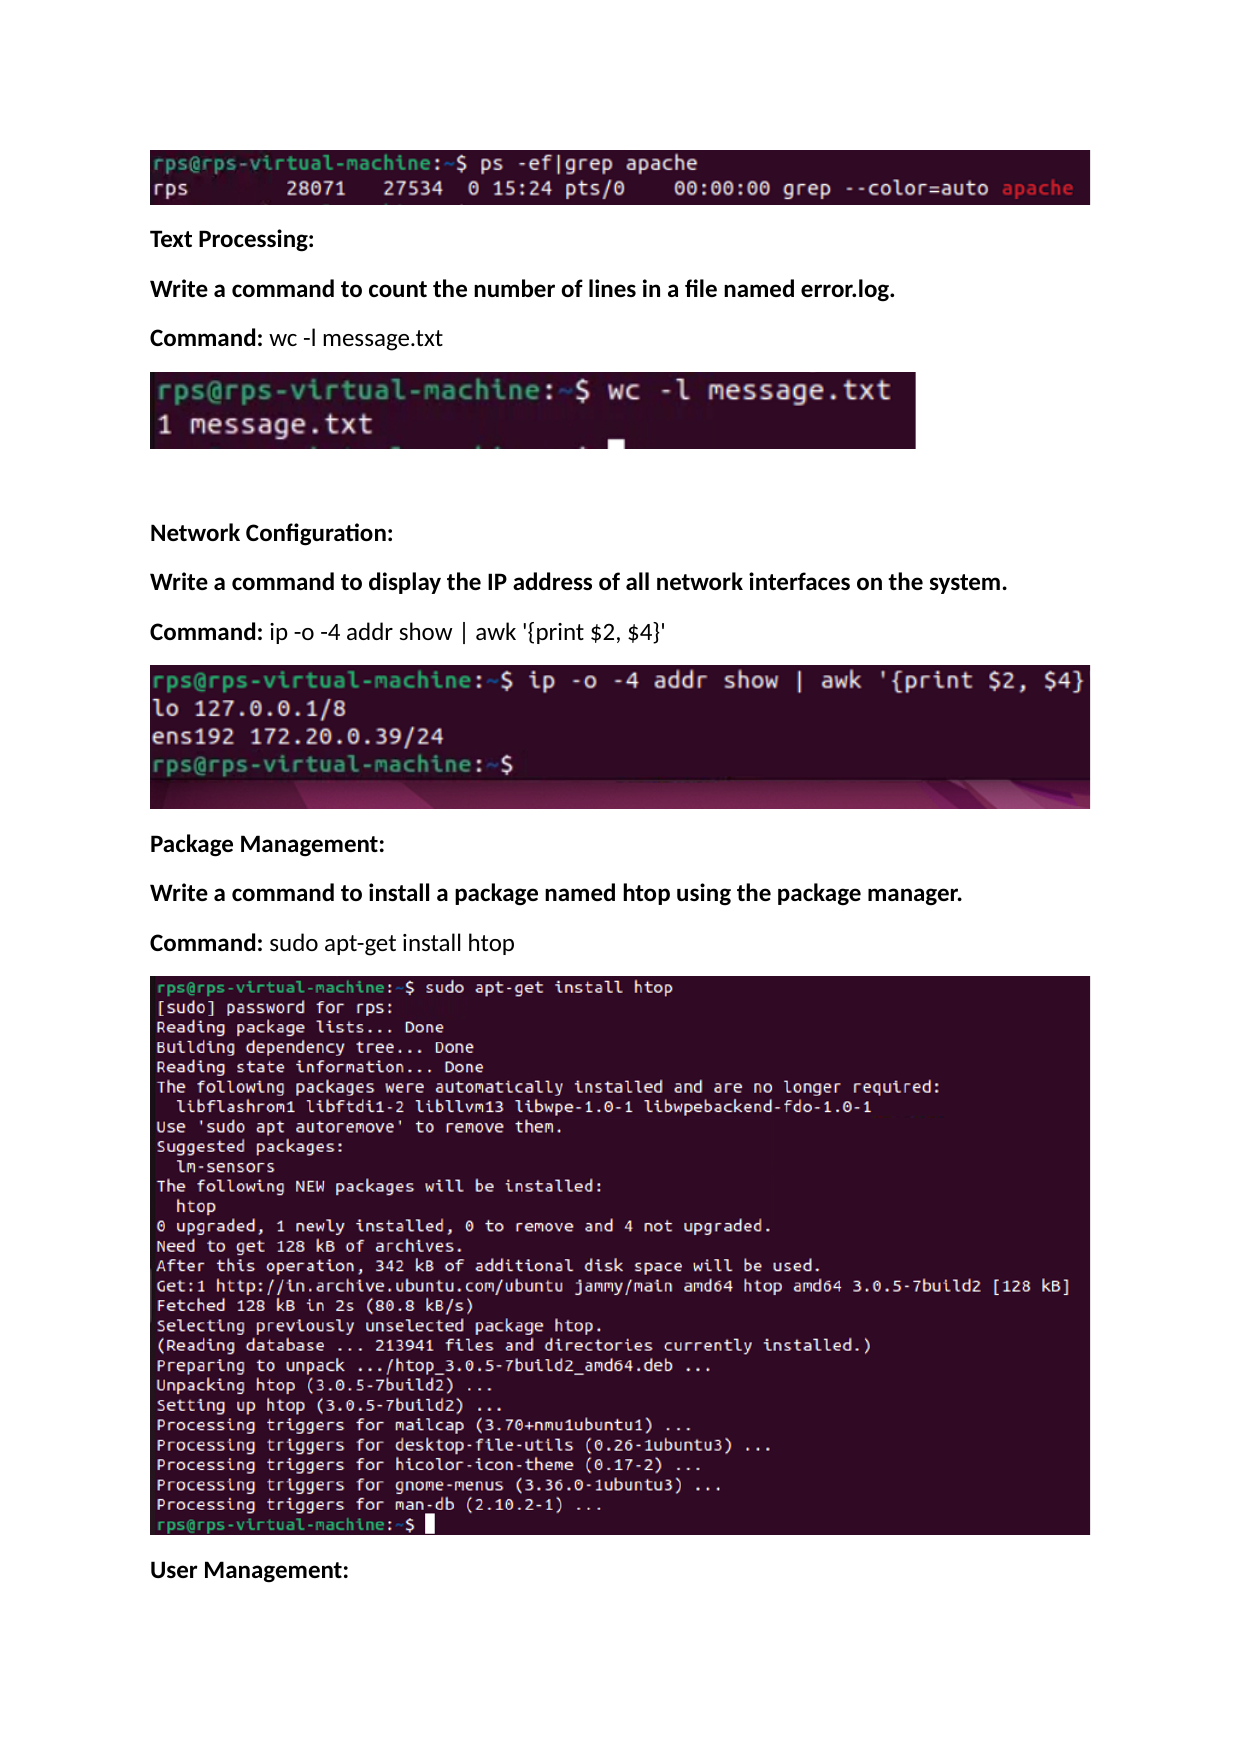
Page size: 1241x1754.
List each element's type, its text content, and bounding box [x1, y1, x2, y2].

picture [150, 150, 1091, 205]
text Network Configuration: [150, 517, 1090, 547]
picture [150, 372, 916, 449]
text Command: ip -o -4 addr show | awk '{print $2, $4}' [150, 616, 1090, 647]
text Write a command to count the number of lines in a file named error.log. [150, 273, 1090, 303]
text Write a command to install a package named htop using the package manager. [150, 877, 1090, 908]
text Command: wc -l message.txt [150, 322, 1090, 353]
text Command: sudo apt-get install htop [150, 927, 1090, 957]
picture [150, 665, 1091, 809]
text User Management: [150, 1554, 1090, 1584]
text Package Management: [150, 828, 1090, 858]
text Text Processing: [150, 223, 1090, 254]
text Write a command to display the IP address of all network interfaces on the system. [150, 567, 1090, 597]
picture [150, 976, 1091, 1535]
